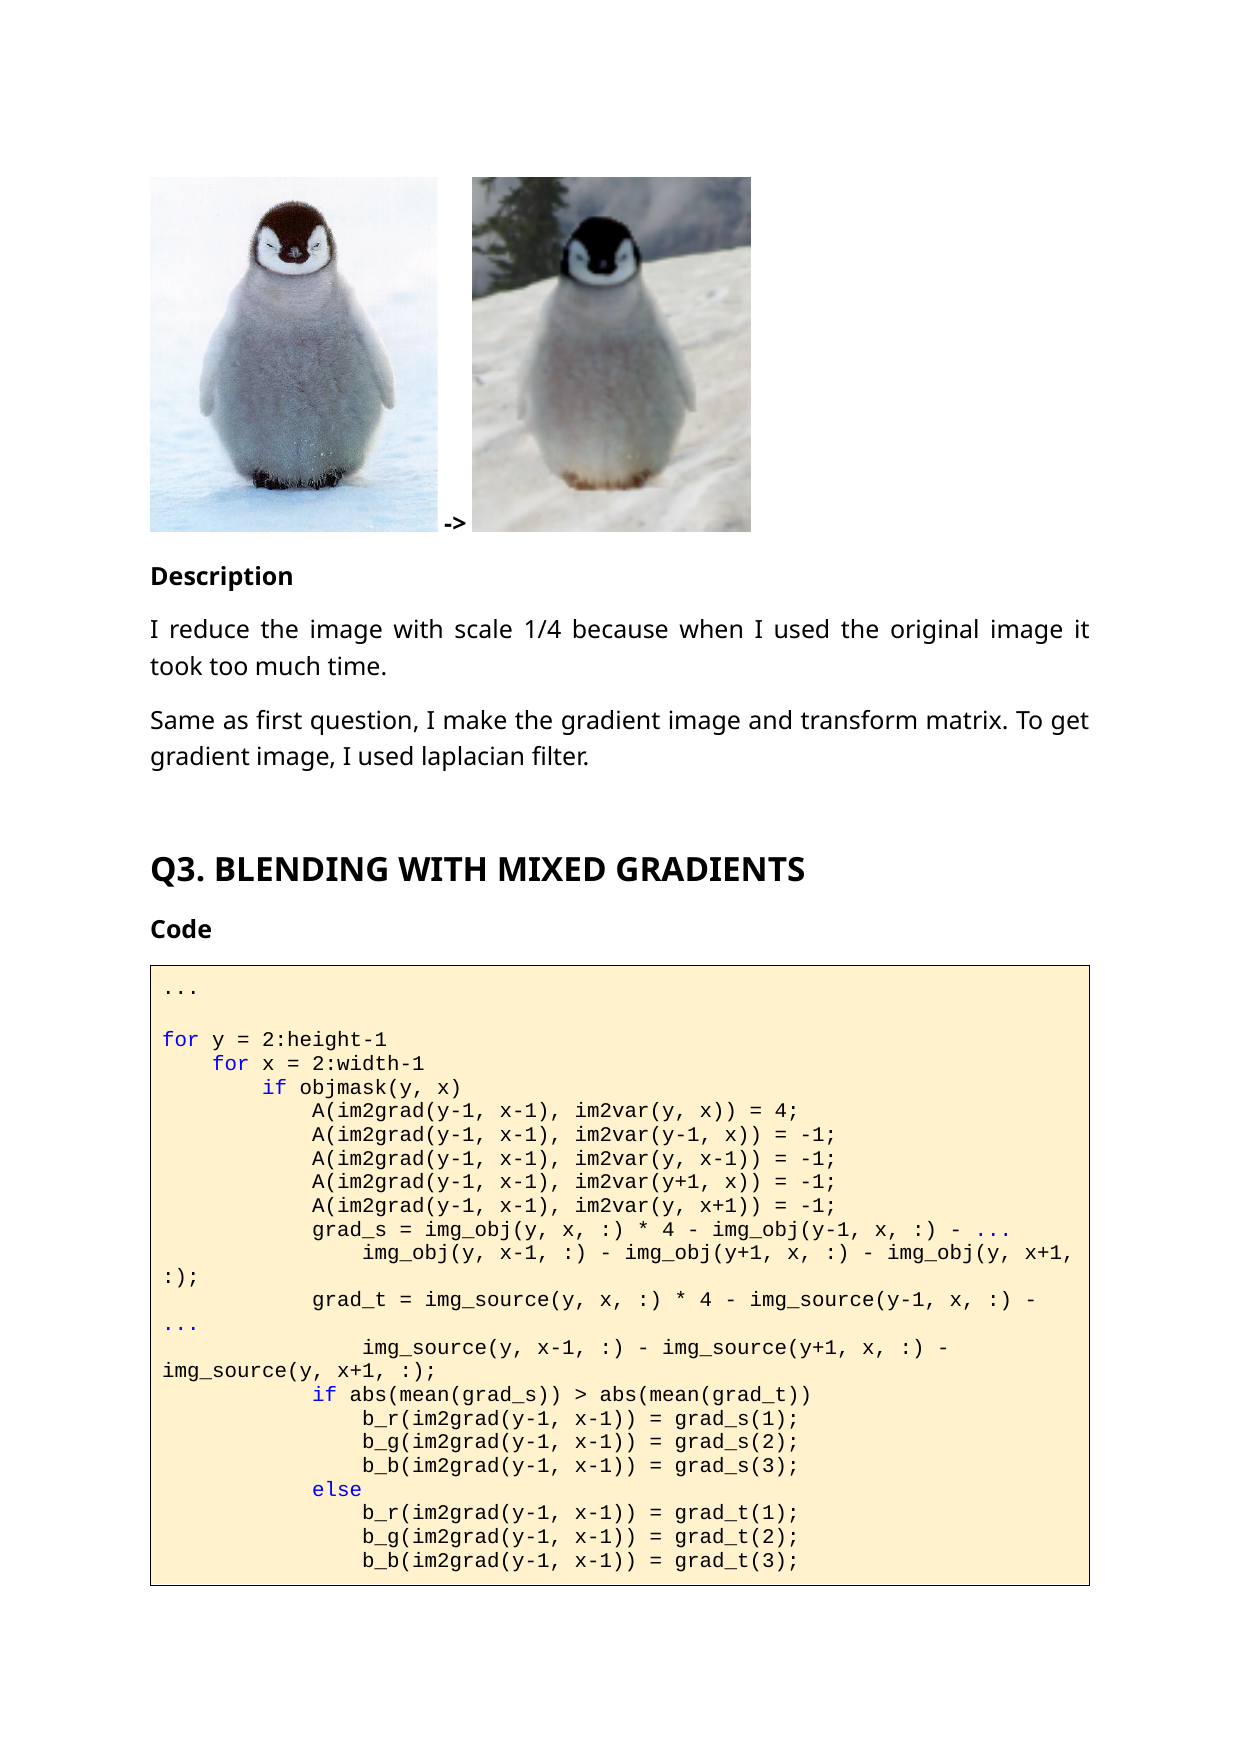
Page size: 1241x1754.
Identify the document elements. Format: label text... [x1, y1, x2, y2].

text Description [150, 559, 1090, 593]
text I reduce the image with scale 1/4 because when I used the original image it took too much time. [150, 612, 1090, 683]
text Q3. BLENDING WITH MIXED GRADIENTS [150, 846, 1090, 891]
text Code [150, 912, 1090, 946]
text Same as first question, I make the gradient image and transform matrix. To get gradient image, I used laplacian filter. [150, 702, 1090, 773]
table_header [151, 966, 1089, 1584]
picture [472, 177, 751, 532]
picture [150, 177, 438, 532]
